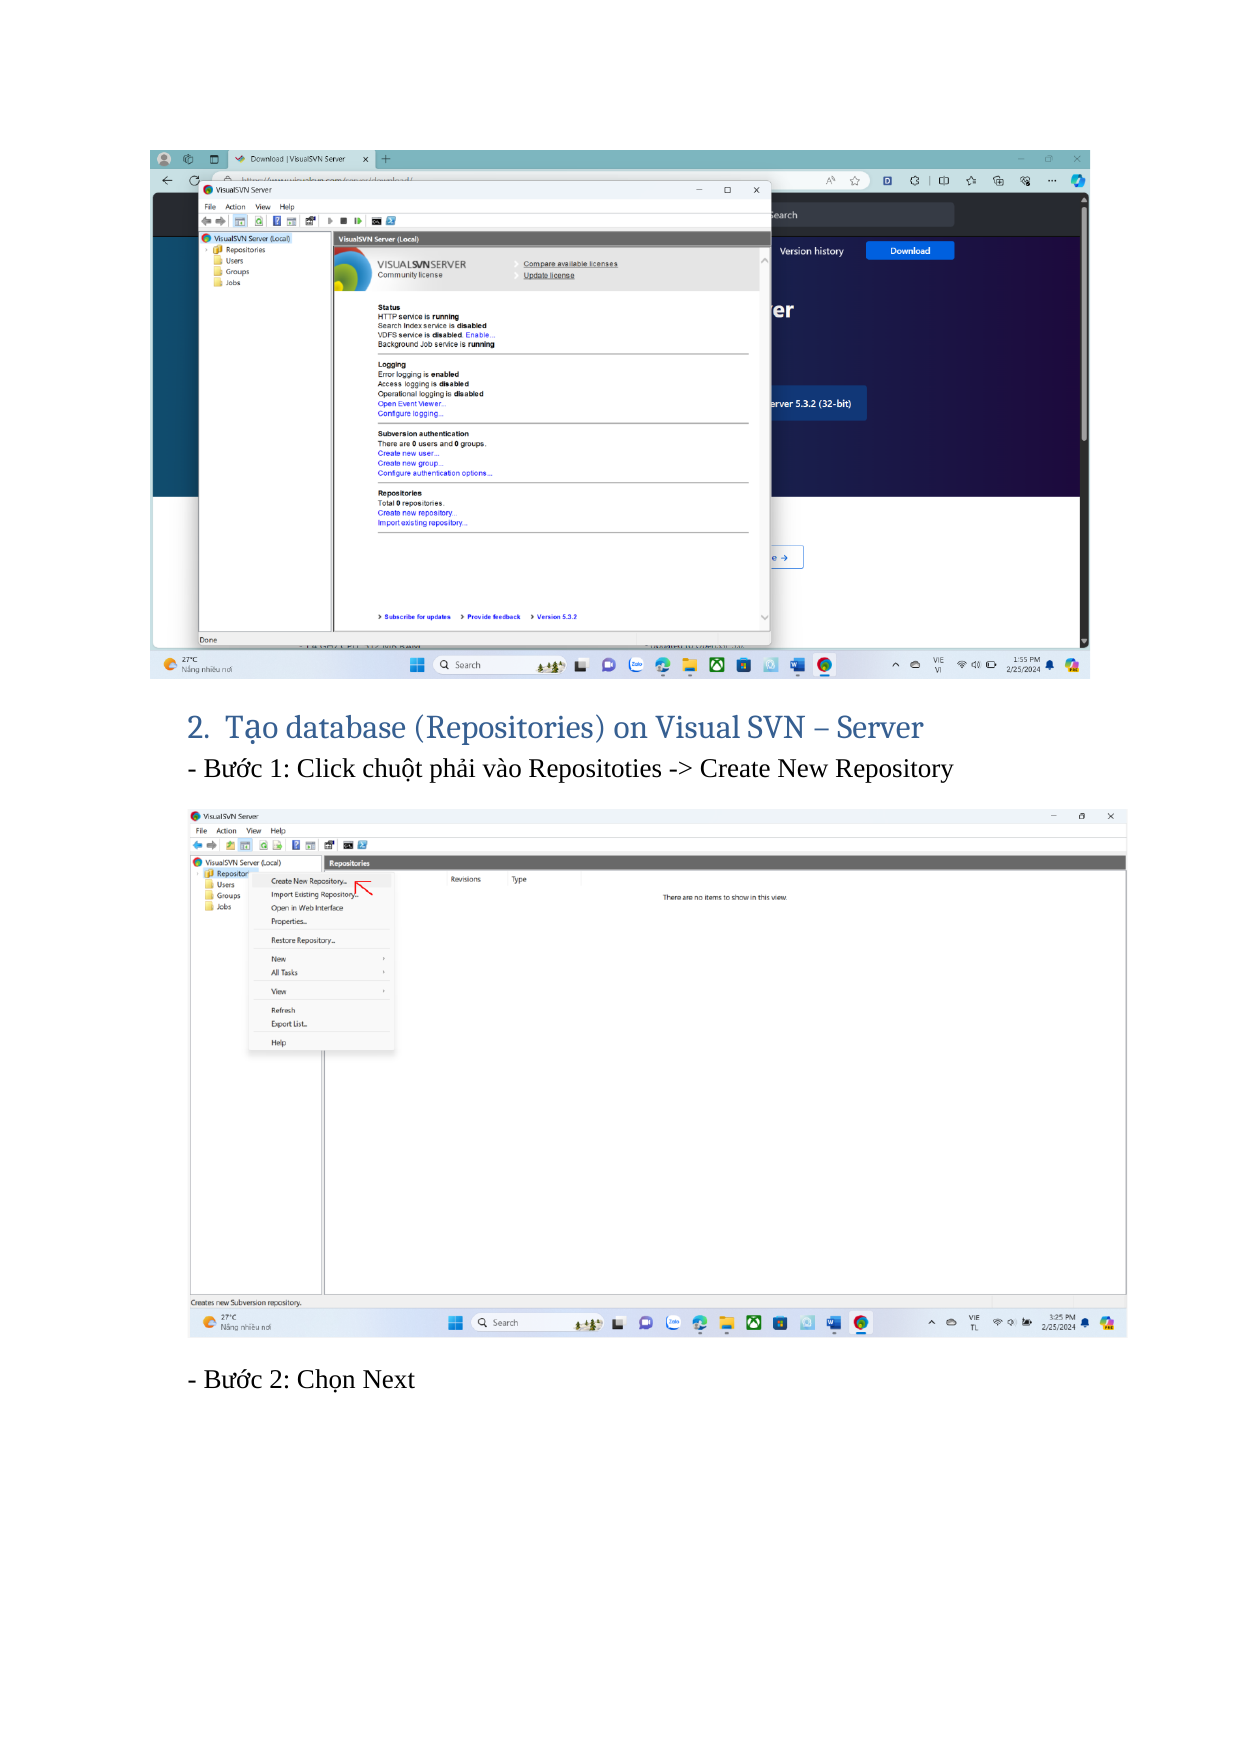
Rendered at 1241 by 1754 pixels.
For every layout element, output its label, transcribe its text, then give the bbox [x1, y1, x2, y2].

subtitle Tạo database (Repositories) on Visual SVN – Server [187, 708, 1090, 747]
picture [150, 150, 1091, 679]
text - Bước 2: Chọn Next [187, 1363, 1090, 1394]
picture [187, 809, 1128, 1338]
text - Bước 1: Click chuột phải vào Repositoties -> Create New Repository [187, 752, 1090, 784]
